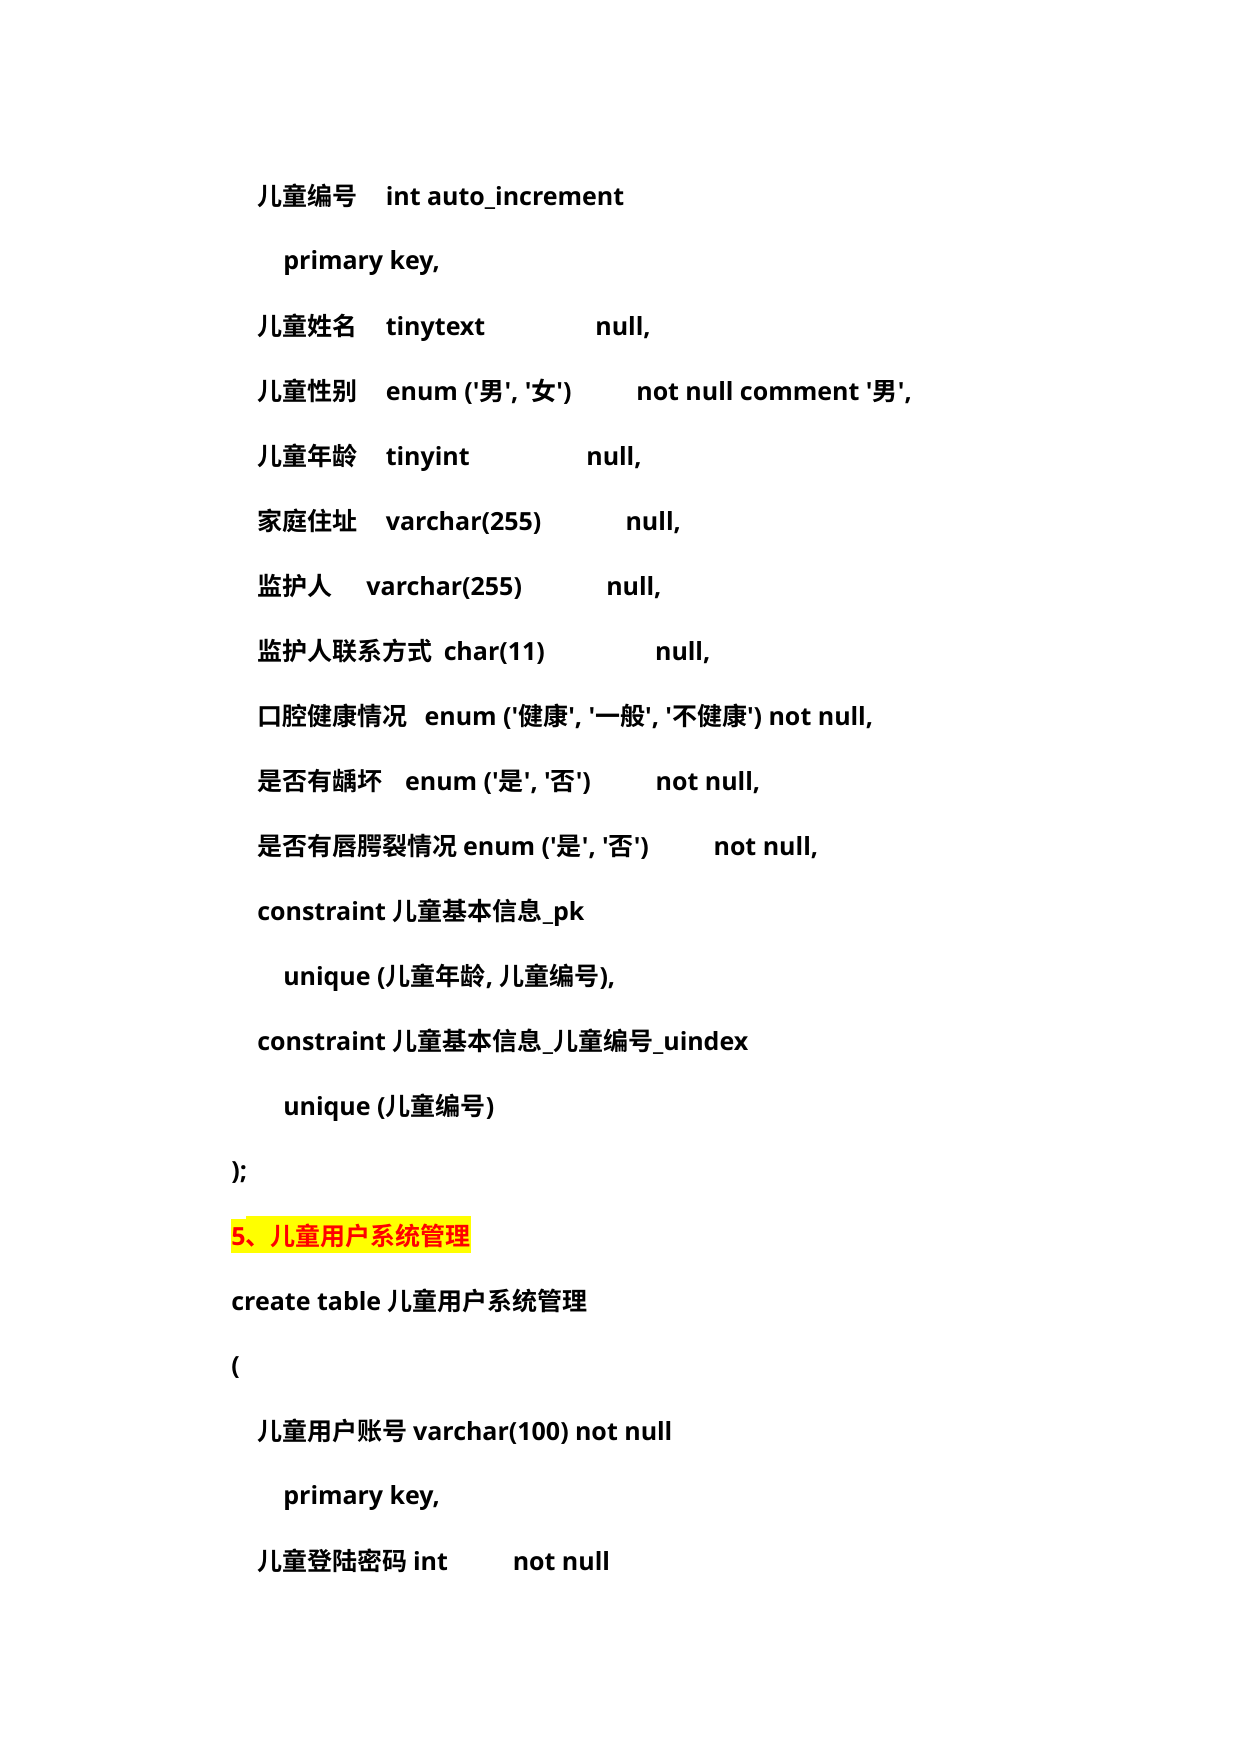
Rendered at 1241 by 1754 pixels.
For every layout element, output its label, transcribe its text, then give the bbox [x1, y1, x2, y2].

text 是否有唇腭裂情况 enum ('是', '否') not null, [187, 812, 1053, 877]
text unique (儿童年龄, 儿童编号), [187, 942, 1053, 1007]
text 儿童登陆密码 int not null [187, 1527, 1053, 1592]
text 儿童姓名 tinytext null, [187, 292, 1053, 357]
text 家庭住址 varchar(255) null, [187, 487, 1053, 552]
text create table 儿童用户系统管理 [187, 1267, 1053, 1332]
text constraint 儿童基本信息_pk [187, 877, 1053, 942]
text ( [187, 1332, 1053, 1397]
text 儿童性别 enum ('男', '女') not null comment '男', [187, 357, 1053, 422]
text primary key, [187, 1462, 1053, 1527]
text 监护人联系方式 char(11) null, [187, 617, 1053, 682]
text 儿童编号 int auto_increment [187, 162, 1053, 227]
text 儿童年龄 tinyint null, [187, 422, 1053, 487]
text 儿童用户账号 varchar(100) not null [187, 1397, 1053, 1462]
text 监护人 varchar(255) null, [187, 552, 1053, 617]
text 口腔健康情况 enum ('健康', '一般', '不健康') not null, [187, 682, 1053, 747]
text constraint 儿童基本信息_儿童编号_uindex [187, 1007, 1053, 1072]
text 是否有龋坏 enum ('是', '否') not null, [187, 747, 1053, 812]
text ); [187, 1137, 1053, 1202]
text unique (儿童编号) [187, 1072, 1053, 1137]
text 5、儿童用户系统管理 [187, 1202, 1053, 1267]
text primary key, [187, 227, 1053, 292]
